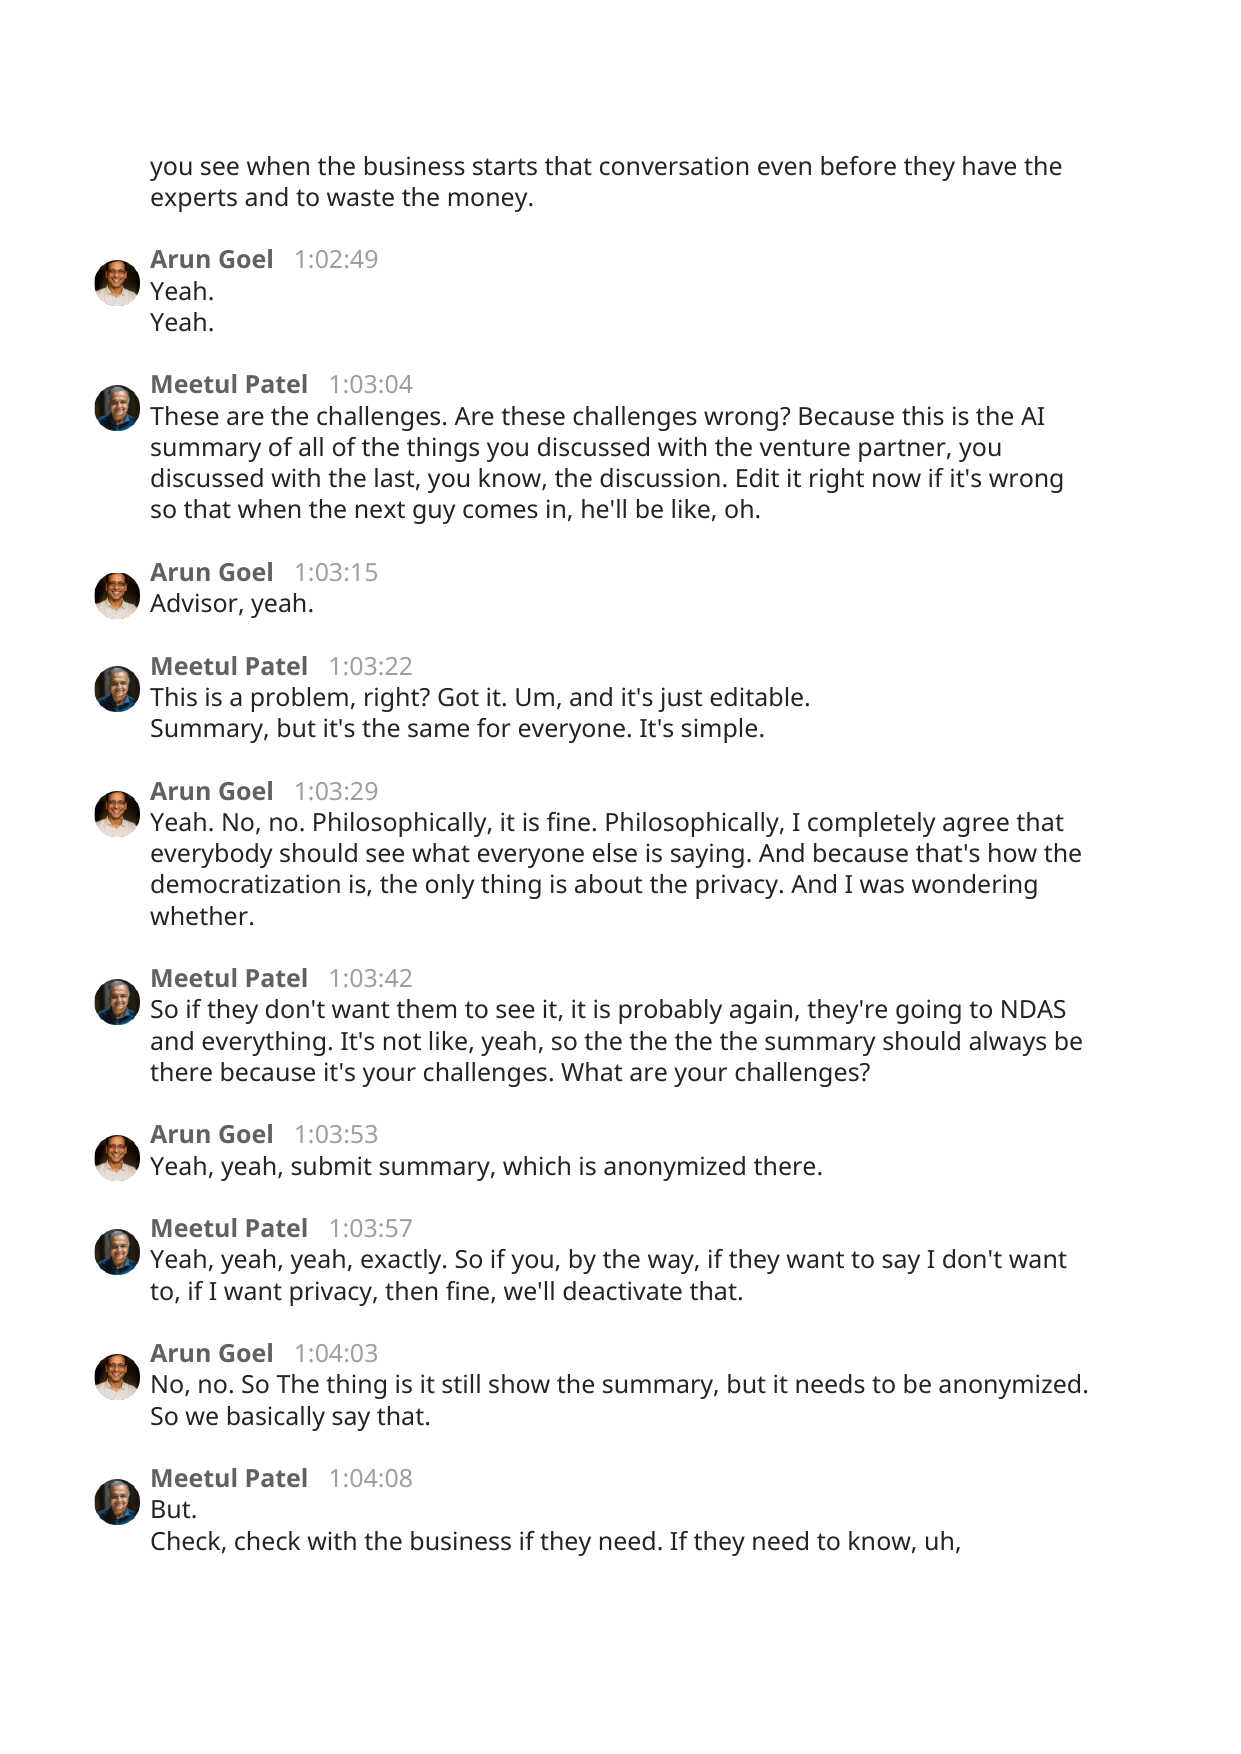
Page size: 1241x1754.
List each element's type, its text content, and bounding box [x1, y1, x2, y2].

picture [94, 573, 140, 619]
text Arun Goel 1:02:49 Yeah. Yeah. [150, 212, 1090, 337]
text Arun Goel 1:03:53 Yeah, yeah, submit summary, which is anonymized there. [150, 1087, 1090, 1181]
text Arun Goel 1:04:03 No, no. So The thing is it still show the summary, but it needs to be anonymized. So we basically say that. [150, 1306, 1090, 1431]
picture [94, 666, 140, 712]
picture [94, 385, 140, 431]
text Meetul Patel 1:03:22 This is a problem, right? Got it. Um, and it's just editable. Summary, but it's the same for everyone. It's simple. [150, 619, 1090, 744]
text Arun Goel 1:03:15 Advisor, yeah. [150, 525, 1090, 619]
text Meetul Patel 1:03:42 So if they don't want them to see it, it is probably again, they're going to NDAS and everything. It's not like, yeah, so the the the the summary should always be there because it's your challenges. What are your challenges? [150, 931, 1090, 1087]
text Meetul Patel 1:03:57 Yeah, yeah, yeah, exactly. So if you, by the way, if they want to say I don't want to, if I want privacy, then fine, we'll deactivate that. [150, 1181, 1090, 1306]
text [150, 150, 1090, 212]
text Arun Goel 1:03:29 Yeah. No, no. Philosophically, it is fine. Philosophically, I completely agree that everybody should see what everyone else is saying. And because that's how the democratization is, the only thing is about the privacy. And I was wondering whether. [150, 744, 1090, 931]
picture [94, 979, 140, 1025]
picture [94, 791, 140, 837]
picture [94, 1229, 140, 1275]
picture [94, 1479, 140, 1525]
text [150, 1431, 1090, 1556]
picture [94, 1354, 140, 1400]
picture [94, 260, 140, 306]
text Meetul Patel 1:03:04 These are the challenges. Are these challenges wrong? Because this is the AI summary of all of the things you discussed with the venture partner, you discussed with the last, you know, the discussion. Edit it right now if it's wrong so that when the next guy comes in, he'll be like, oh. [150, 337, 1090, 525]
picture [94, 1135, 140, 1181]
